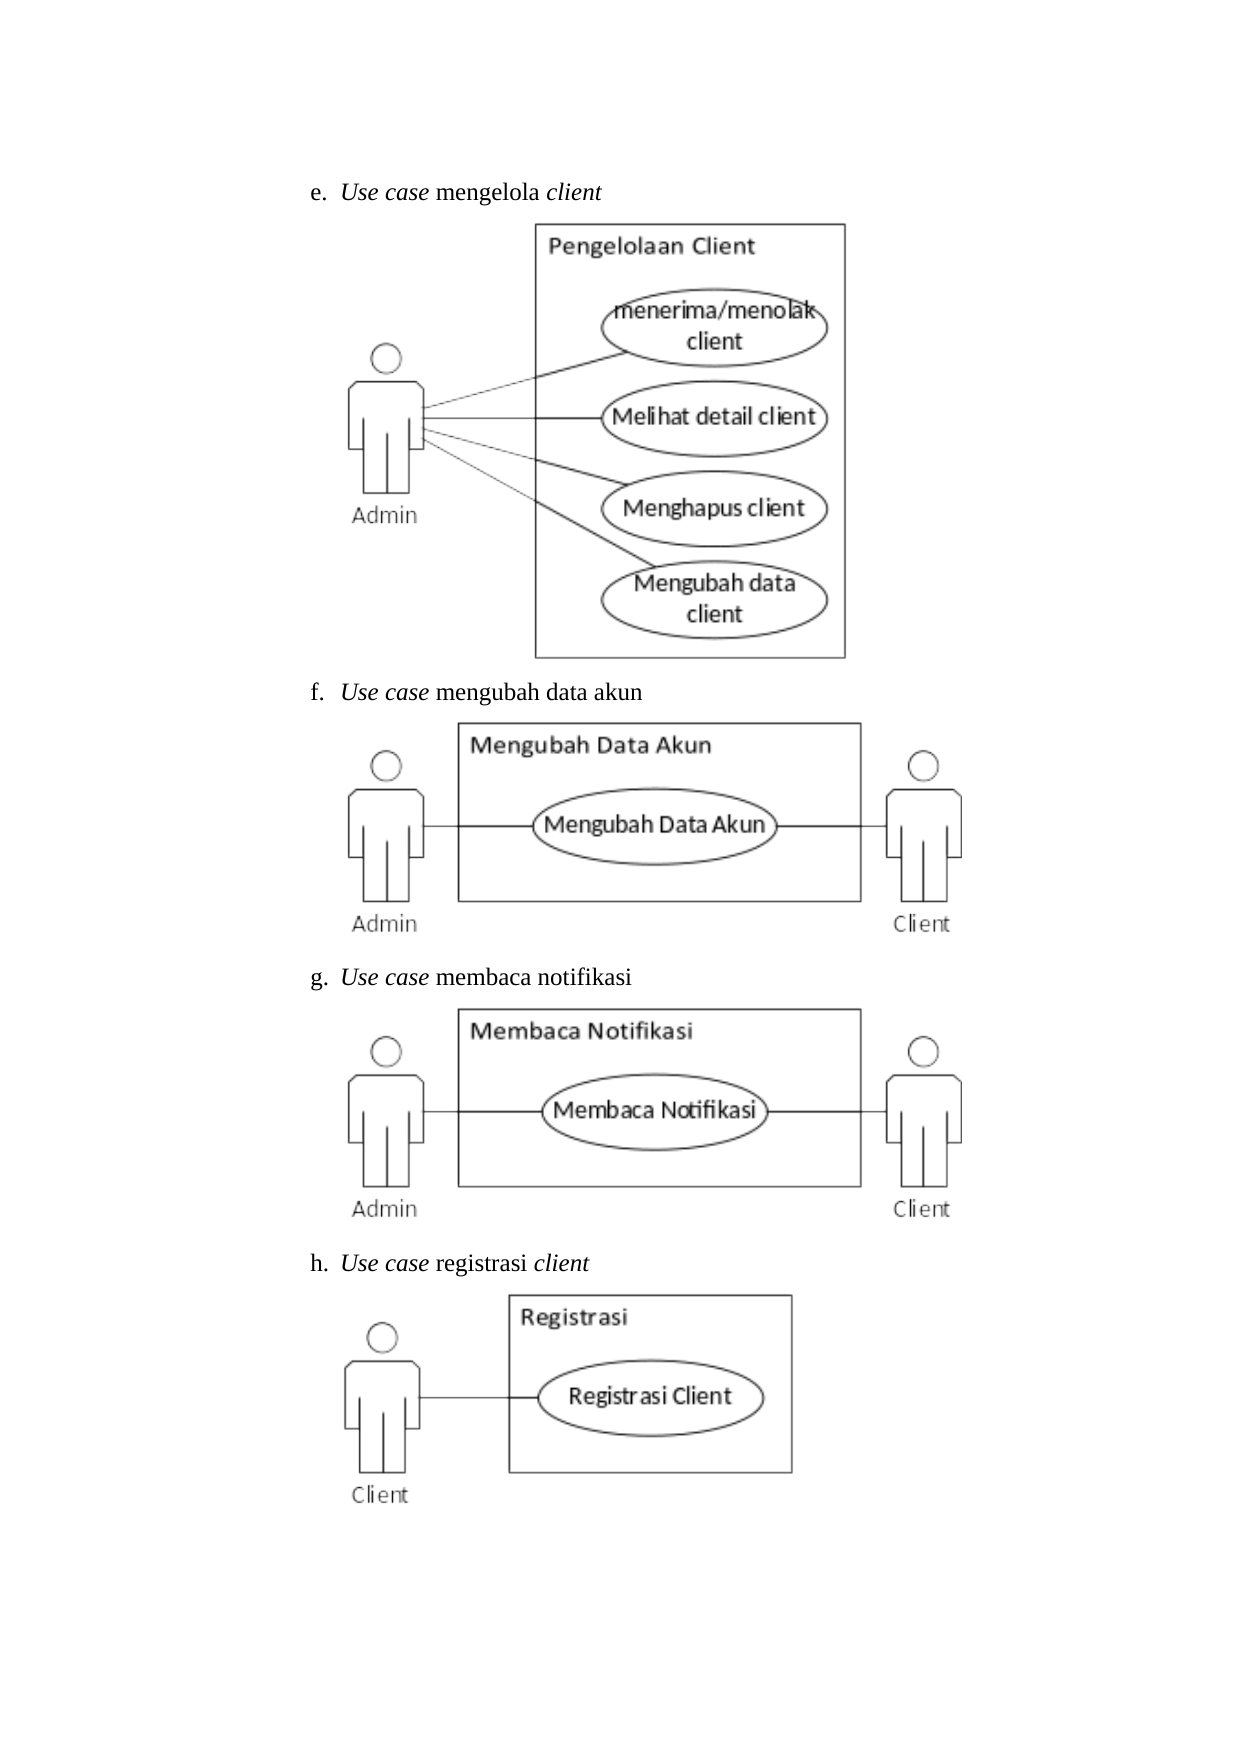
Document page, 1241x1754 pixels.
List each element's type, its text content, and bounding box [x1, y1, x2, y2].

list Use case mengelola client [310, 177, 1063, 206]
list Use case registrasi client [310, 1248, 1063, 1277]
list Use case membaca notifikasi [310, 962, 1063, 991]
list Use case mengubah data akun [310, 677, 1063, 705]
